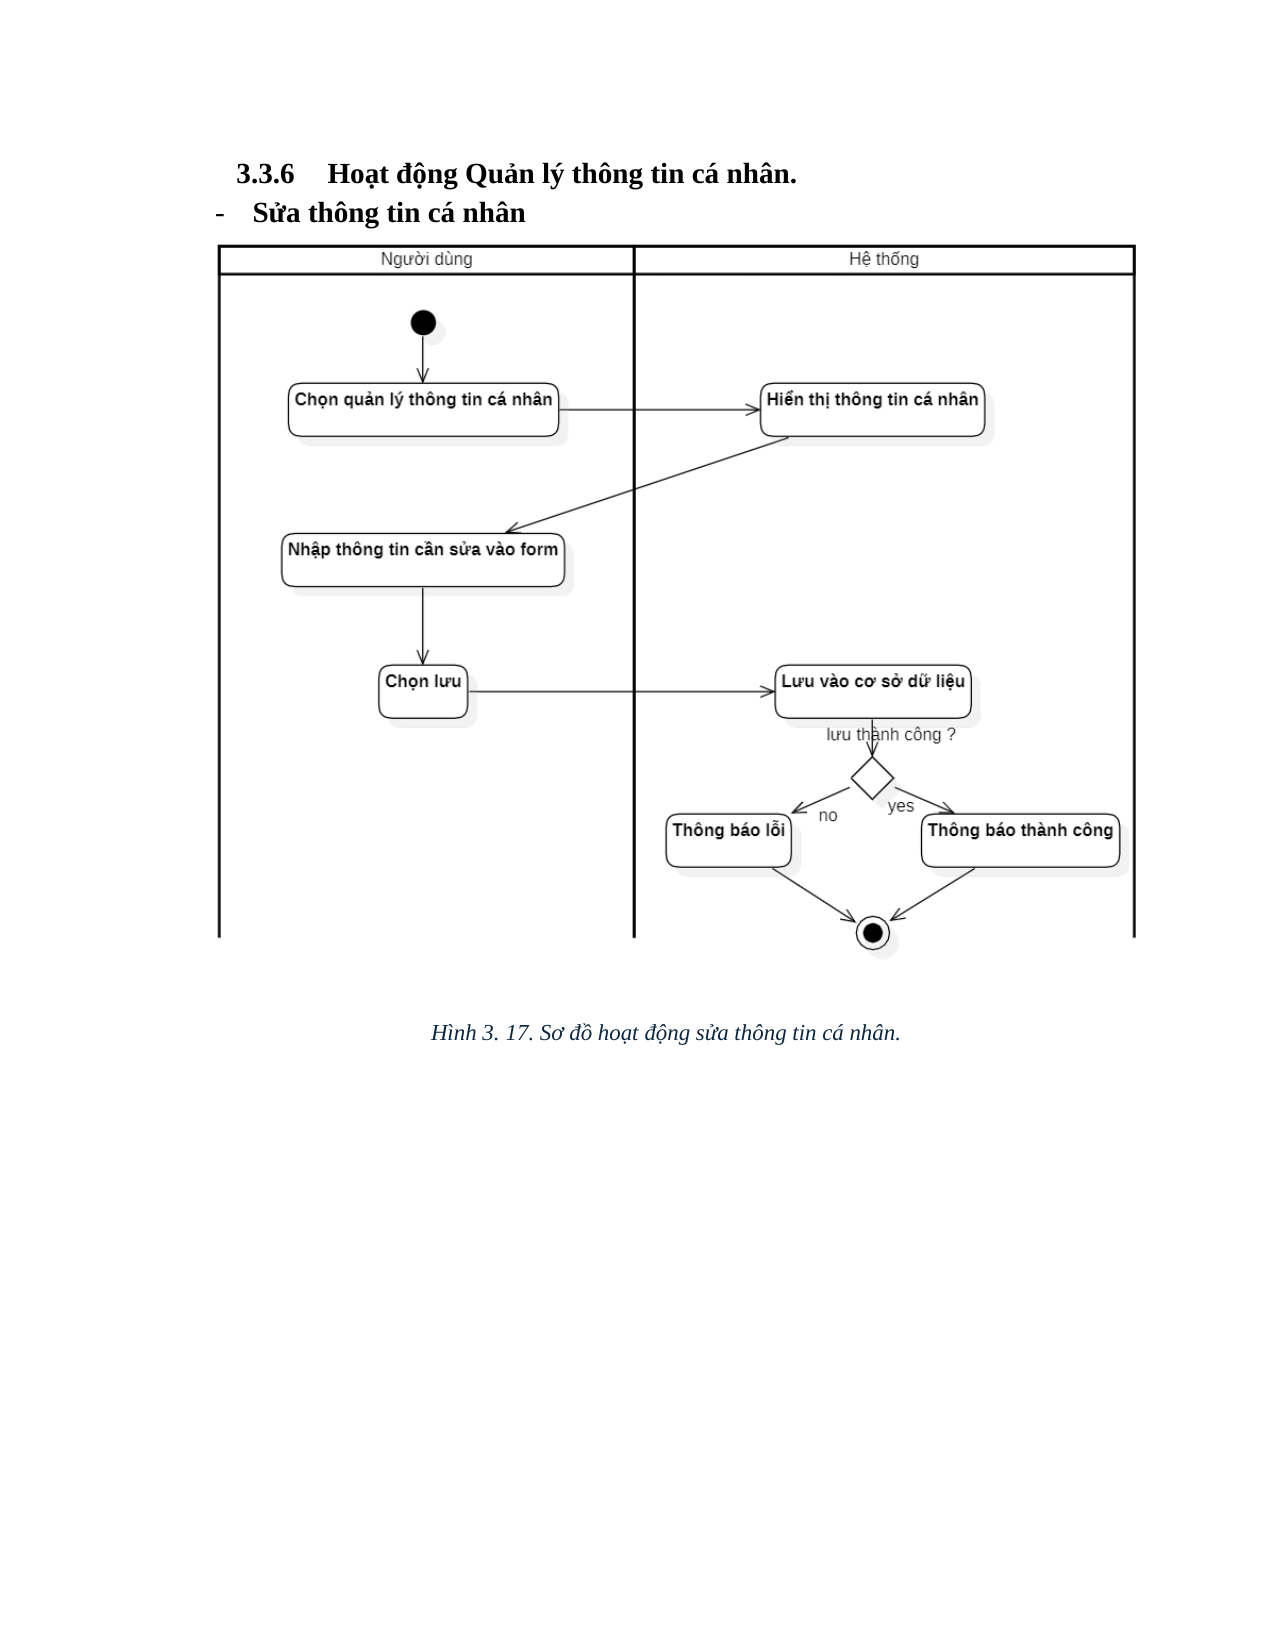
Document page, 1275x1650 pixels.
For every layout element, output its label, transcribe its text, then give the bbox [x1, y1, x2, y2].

text Hình 3. 17. Sơ đồ hoạt động sửa thông tin cá nhân. [177, 1019, 1157, 1046]
list Hoạt động Quản lý thông tin cá nhân. [236, 157, 1157, 190]
list Sửa thông tin cá nhân [215, 195, 1157, 229]
picture [206, 233, 1187, 1002]
